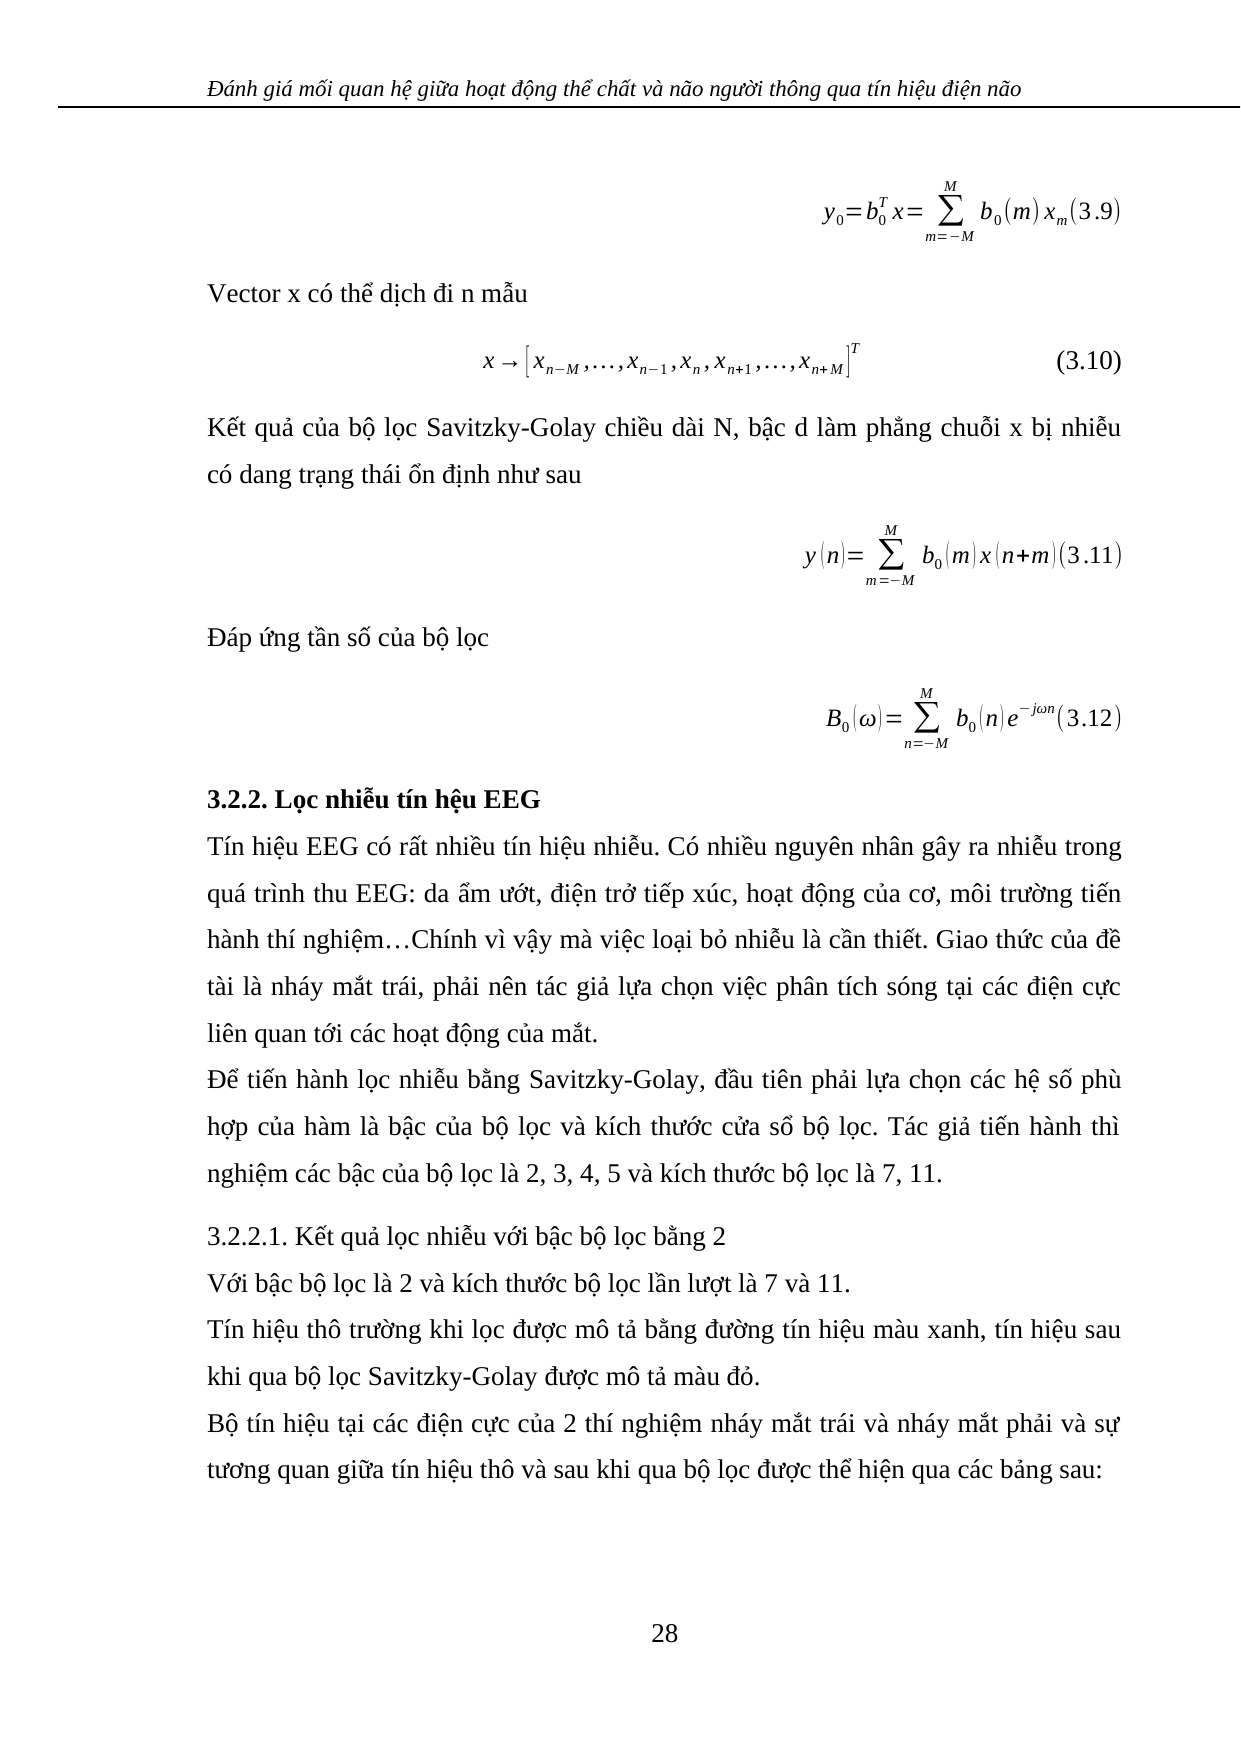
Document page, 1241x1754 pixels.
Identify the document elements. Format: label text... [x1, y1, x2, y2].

list Bộ tín hiệu tại các điện cực của 2 thí nghiệm nháy mắt trái và nháy mắt phải và sự tương quan giữa tín hiệu thô và sau khi qua bộ lọc được thể hiện qua các bảng sau: [207, 1407, 1122, 1485]
list Tín hiệu EEG có rất nhiều tín hiệu nhiễu. Có nhiều nguyên nhân gây ra nhiễu trong quá trình thu EEG: da ẩm ướt, điện trở tiếp xúc, hoạt động của cơ, môi trường tiến hành thí nghiệm…Chính vì vậy mà việc loại bỏ nhiễu là cần thiết. Giao thức của đề tài là nháy mắt trái, phải nên tác giả lựa chọn việc phân tích sóng tại các điện cực liên quan tới các hoạt động của mắt. [207, 830, 1122, 1048]
text Vector x có thể dịch đi n mẫu [207, 277, 1122, 308]
text (3.10) [207, 340, 1122, 379]
text Đáp ứng tần số của bộ lọc [207, 621, 1122, 652]
list Để tiến hành lọc nhiễu bằng Savitzky-Golay, đầu tiên phải lựa chọn các hệ số phù hợp của hàm là bậc của bộ lọc và kích thước cửa sổ bộ lọc. Tác giả tiến hành thì nghiệm các bậc của bộ lọc là 2, 3, 4, 5 và kích thước bộ lọc là 7, 11. [207, 1063, 1122, 1188]
text Kết quả của bộ lọc Savitzky-Golay chiều dài N, bậc d làm phẳng chuỗi x bị nhiễu có dang trạng thái ổn định như sau [207, 411, 1122, 489]
list Với bậc bộ lọc là 2 và kích thước bộ lọc lần lượt là 7 và 11. [207, 1267, 1122, 1298]
subtitle 3.2.2.1. Kết quả lọc nhiễu với bậc bộ lọc bằng 2 [207, 1220, 1122, 1251]
list Tín hiệu thô trường khi lọc được mô tả bằng đường tín hiệu màu xanh, tín hiệu sau khi qua bộ lọc Savitzky-Golay được mô tả màu đỏ. [207, 1313, 1122, 1391]
subtitle 3.2.2. Lọc nhiễu tín hệu EEG [207, 783, 1122, 815]
